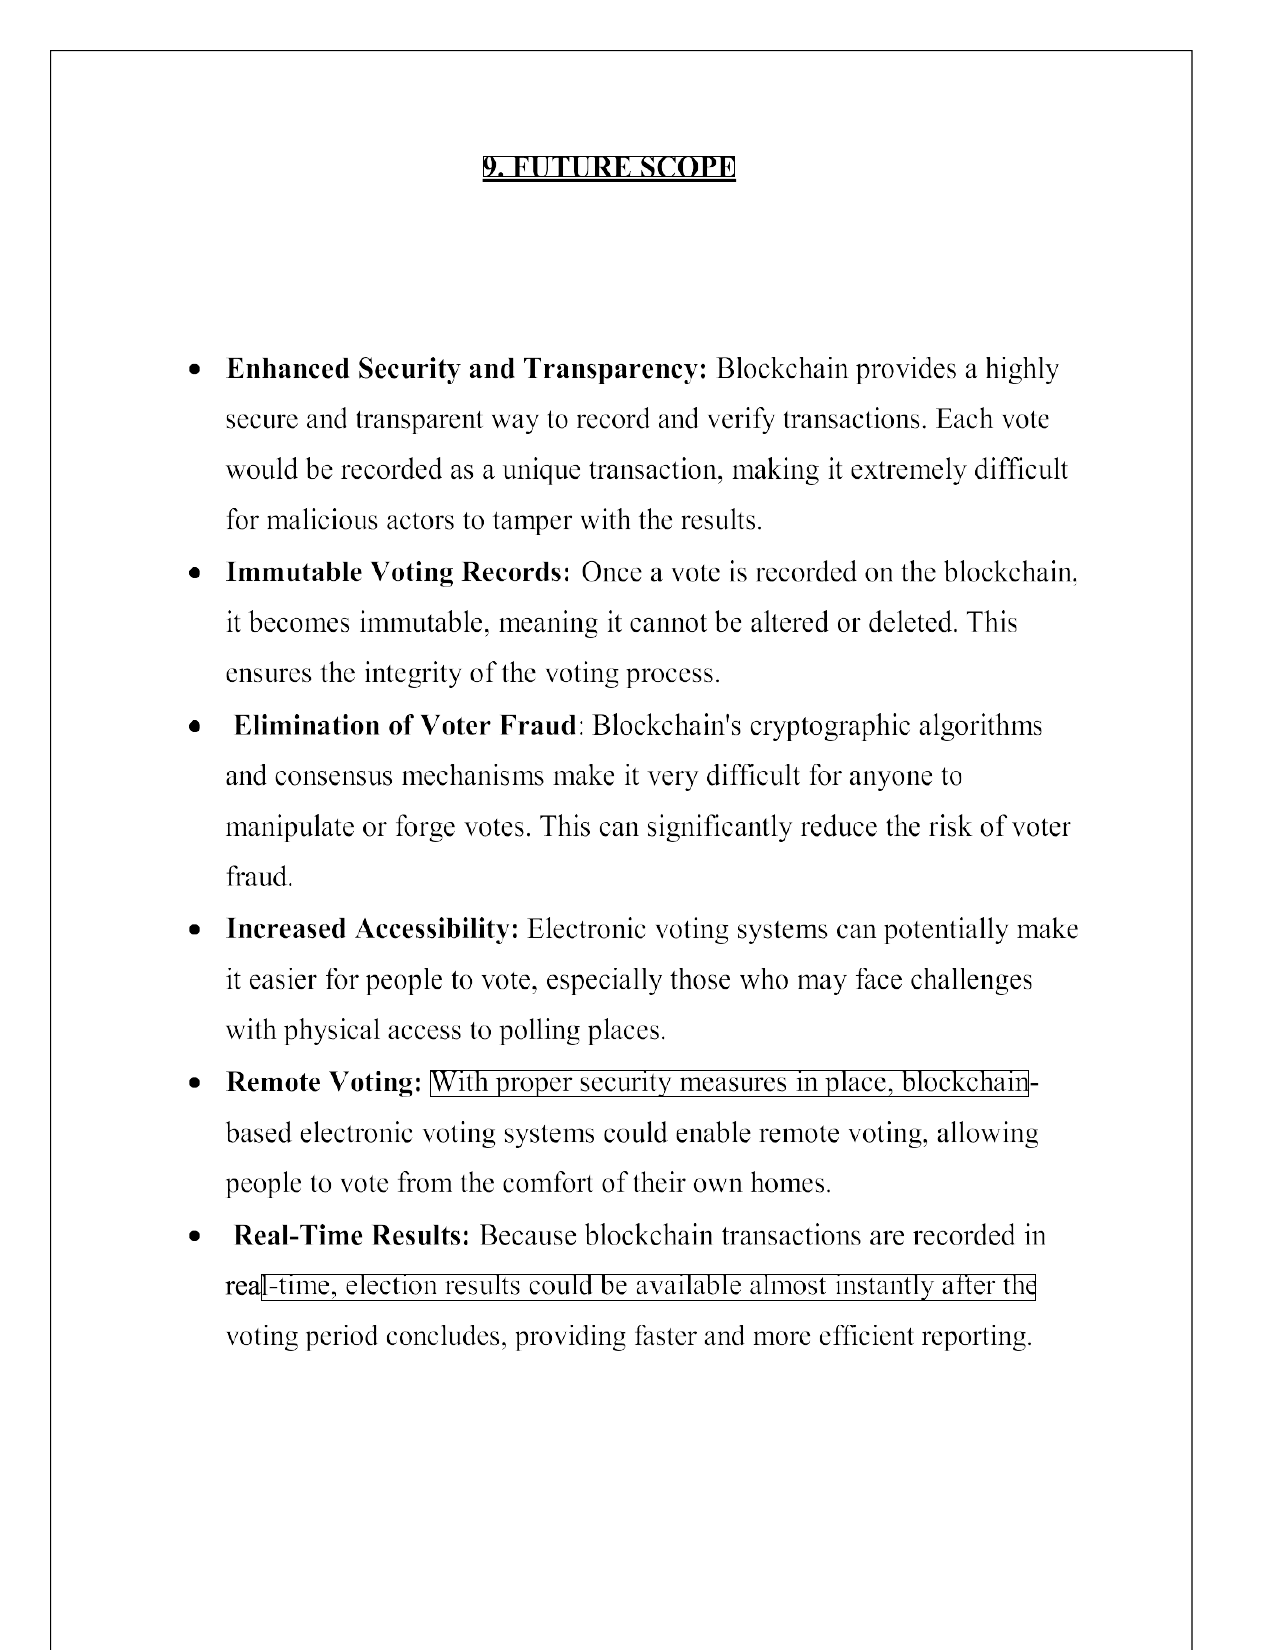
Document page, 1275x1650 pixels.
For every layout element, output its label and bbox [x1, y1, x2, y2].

picture [189, 720, 200, 732]
picture [226, 865, 292, 886]
picture [225, 1018, 665, 1045]
picture [225, 1171, 830, 1198]
picture [226, 407, 1049, 434]
picture [226, 764, 962, 791]
picture [225, 1325, 1031, 1351]
picture [225, 1121, 1038, 1148]
picture [226, 917, 517, 944]
picture [226, 610, 957, 638]
picture [480, 1223, 1046, 1245]
picture [226, 561, 568, 587]
picture [592, 713, 1042, 741]
picture [431, 1071, 1028, 1096]
picture [716, 357, 1059, 384]
picture [540, 814, 1071, 842]
picture [527, 917, 1078, 944]
picture [226, 357, 705, 384]
picture [966, 610, 1017, 632]
picture [233, 714, 583, 735]
picture [225, 814, 530, 842]
picture [226, 661, 719, 688]
picture [225, 457, 1068, 485]
picture [262, 1275, 1035, 1300]
picture [226, 968, 1032, 995]
picture [582, 560, 1077, 586]
picture [484, 157, 734, 176]
picture [233, 1224, 468, 1245]
picture [226, 1071, 420, 1097]
picture [226, 508, 761, 535]
picture [189, 567, 200, 578]
